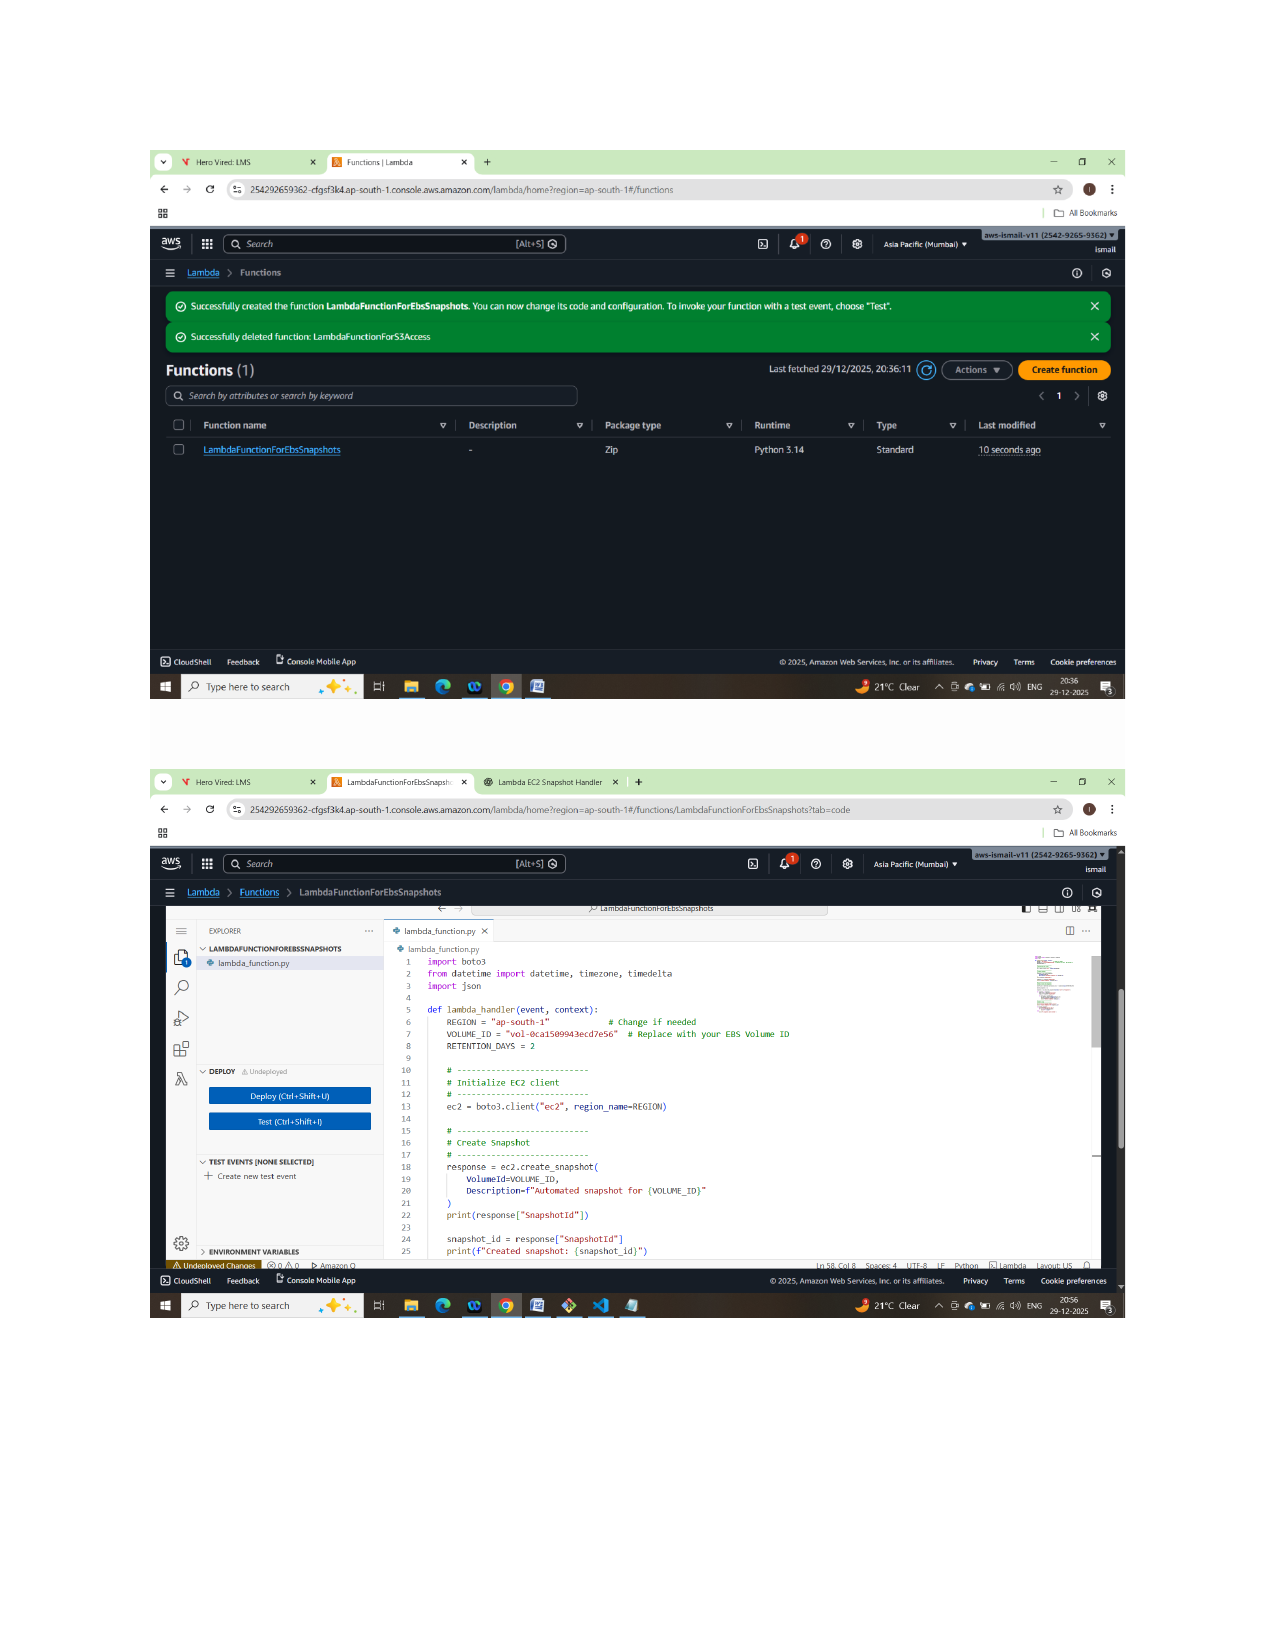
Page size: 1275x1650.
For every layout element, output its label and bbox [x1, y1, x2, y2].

picture [150, 150, 1125, 699]
picture [150, 769, 1125, 1318]
